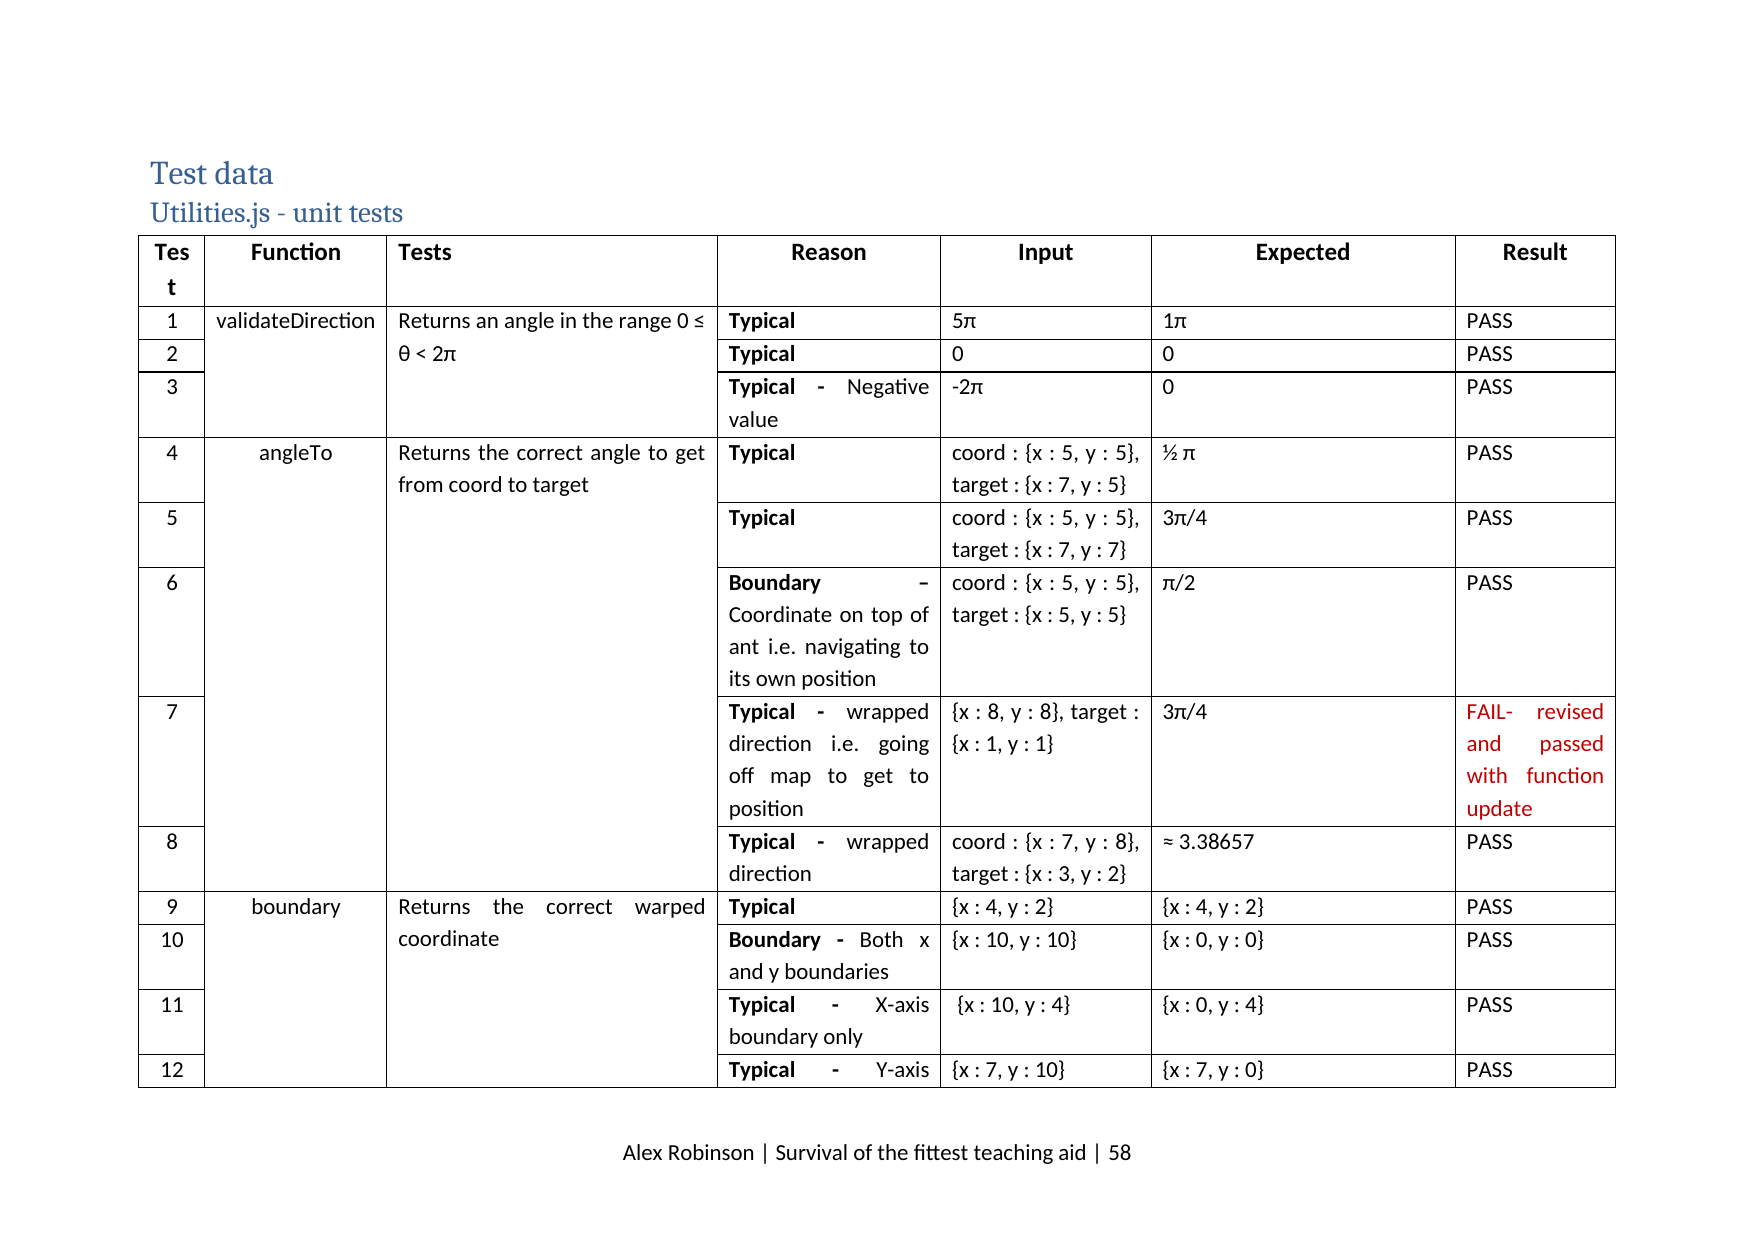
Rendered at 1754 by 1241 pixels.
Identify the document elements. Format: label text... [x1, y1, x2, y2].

subtitle Utilities.js - unit tests [150, 197, 1604, 230]
table_cell PASS [1456, 438, 1615, 502]
table_cell Typical - Y-axis boundary only [718, 1055, 940, 1087]
table_cell 5π [941, 307, 1151, 338]
table_cell coord : {x : 5, y : 5}, target : {x : 5, y : 5} [941, 568, 1151, 696]
table_cell angleTo [205, 438, 386, 891]
table_cell Returns an angle in the range 0 ≤ θ < 2π [387, 307, 717, 437]
table_cell 0 [1152, 373, 1455, 437]
table_cell π/2 [1152, 568, 1455, 696]
table_cell Returns the correct warped coordinate [387, 892, 717, 1087]
table_cell 8 [139, 827, 204, 891]
subtitle Test data [150, 154, 1604, 192]
table_cell PASS [1456, 340, 1615, 371]
table_cell 5 [139, 503, 204, 567]
table_cell Typical - wrapped direction i.e. going off map to get to position [718, 697, 940, 826]
table_cell Typical - wrapped direction [718, 827, 940, 891]
table_header Input [941, 236, 1151, 306]
table_cell {x : 8, y : 8}, target : {x : 1, y : 1} [941, 697, 1151, 826]
table_cell Typical - Negative value [718, 373, 940, 437]
table_cell 9 [139, 892, 204, 924]
table_cell {x : 0, y : 4} [1152, 990, 1455, 1054]
table_cell 2 [139, 340, 204, 371]
table_cell PASS [1456, 925, 1615, 989]
table_cell Returns the correct angle to get from coord to target [387, 438, 717, 891]
table_cell {x : 7, y : 0} [1152, 1055, 1455, 1087]
table_header Function [205, 236, 386, 306]
table_cell Boundary – Coordinate on top of ant i.e. navigating to its own position [718, 568, 940, 696]
table_cell 10 [139, 925, 204, 989]
table_cell PASS [1456, 1055, 1615, 1087]
table_cell 1π [1152, 307, 1455, 338]
table_cell 11 [139, 990, 204, 1054]
table_cell PASS [1456, 503, 1615, 567]
table_cell Boundary - Both x and y boundaries [718, 925, 940, 989]
table_cell 0 [941, 340, 1151, 371]
table_cell 0 [1152, 340, 1455, 371]
table_cell Typical [718, 438, 940, 502]
table_header Expected [1152, 236, 1455, 306]
table_cell coord : {x : 7, y : 8}, target : {x : 3, y : 2} [941, 827, 1151, 891]
table_cell ½ π [1152, 438, 1455, 502]
table_cell 1 [139, 307, 204, 338]
table_cell {x : 4, y : 2} [1152, 892, 1455, 924]
table_cell ≈ 3.38657 [1152, 827, 1455, 891]
table_cell {x : 0, y : 0} [1152, 925, 1455, 989]
table_cell 7 [139, 697, 204, 826]
table_header Result [1456, 236, 1615, 306]
table_cell {x : 10, y : 10} [941, 925, 1151, 989]
table_cell 3π/4 [1152, 697, 1455, 826]
table_cell Typical [718, 307, 940, 338]
table_cell validateDirection [205, 307, 386, 437]
table_cell Typical [718, 503, 940, 567]
table_cell 3π/4 [1152, 503, 1455, 567]
table_cell 12 [139, 1055, 204, 1087]
table_header Test [139, 236, 204, 306]
table_cell 4 [139, 438, 204, 502]
table_cell 3 [139, 373, 204, 437]
table_cell PASS [1456, 892, 1615, 924]
table_cell PASS [1456, 373, 1615, 437]
table_cell boundary [205, 892, 386, 1087]
table_cell coord : {x : 5, y : 5}, target : {x : 7, y : 5} [941, 438, 1151, 502]
table_cell PASS [1456, 990, 1615, 1054]
table_cell Typical - X-axis boundary only [718, 990, 940, 1054]
table_cell {x : 7, y : 10} [941, 1055, 1151, 1087]
table_cell Typical [718, 340, 940, 371]
table_cell -2π [941, 373, 1151, 437]
table_cell coord : {x : 5, y : 5}, target : {x : 7, y : 7} [941, 503, 1151, 567]
table_cell {x : 10, y : 4} [941, 990, 1151, 1054]
table_cell PASS [1456, 568, 1615, 696]
table_cell 6 [139, 568, 204, 696]
table_header Tests [387, 236, 717, 306]
table_cell Typical [718, 892, 940, 924]
table_cell FAIL- revised and passed with function update [1456, 697, 1615, 826]
table_header Reason [718, 236, 940, 306]
table_cell PASS [1456, 827, 1615, 891]
table_cell PASS [1456, 307, 1615, 338]
table_cell {x : 4, y : 2} [941, 892, 1151, 924]
